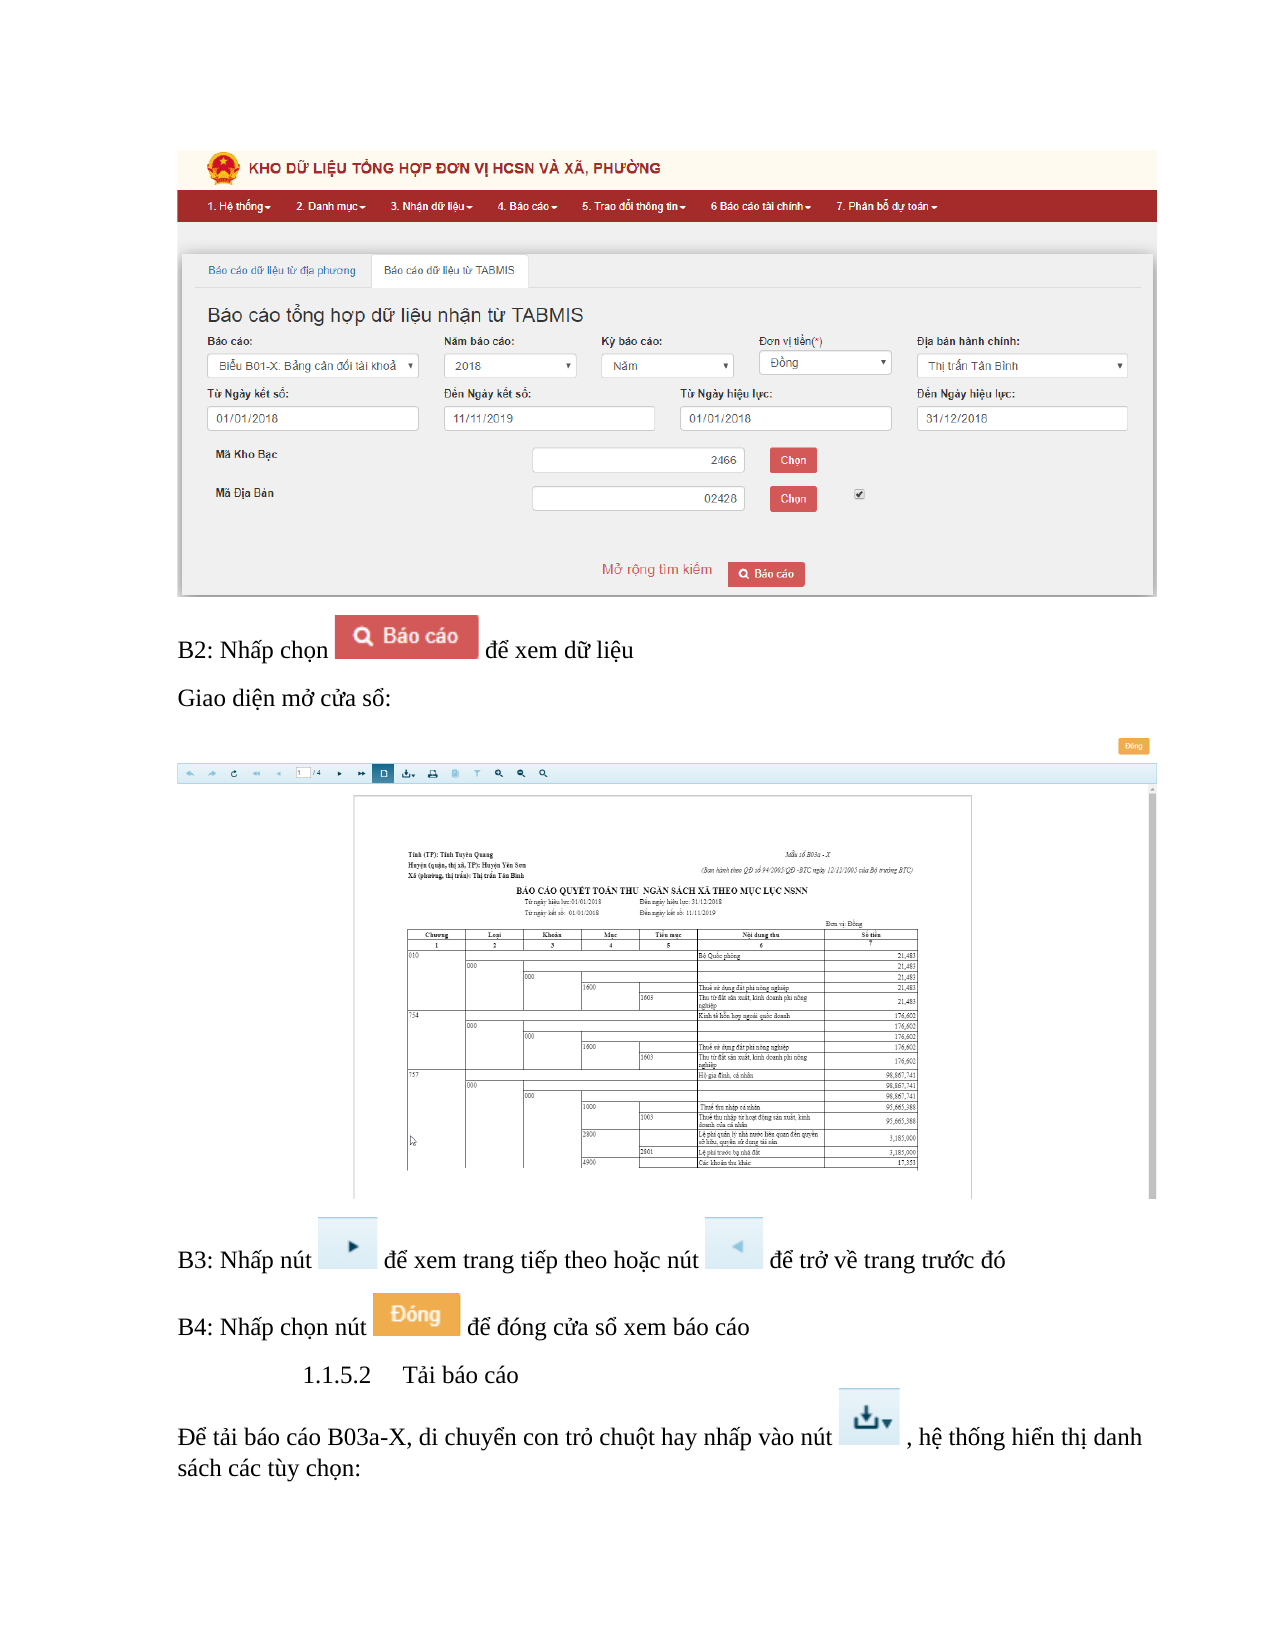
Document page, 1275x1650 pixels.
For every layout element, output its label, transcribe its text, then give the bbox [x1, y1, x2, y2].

picture [705, 1217, 763, 1269]
text B4: Nhấp chọn nút để đóng cửa sổ xem báo cáo [177, 1293, 1157, 1341]
picture [177, 150, 1157, 597]
picture [373, 1293, 461, 1336]
text Giao diện mở cửa sổ: [177, 683, 1157, 712]
picture [177, 731, 1157, 1199]
text B3: Nhấp nút để xem trang tiếp theo hoặc nút để trở về trang trước đó [177, 1217, 1157, 1274]
text Để tải báo cáo B03a-X, di chuyển con trỏ chuột hay nhấp vào nút , hệ thống hiển thị danh sách các tùy chọn: [177, 1389, 1157, 1481]
text B2: Nhấp chọn để xem dữ liệu [177, 615, 1157, 664]
text Tải báo cáo [302, 1360, 1157, 1389]
picture [838, 1388, 900, 1445]
picture [334, 615, 479, 659]
picture [318, 1217, 378, 1269]
